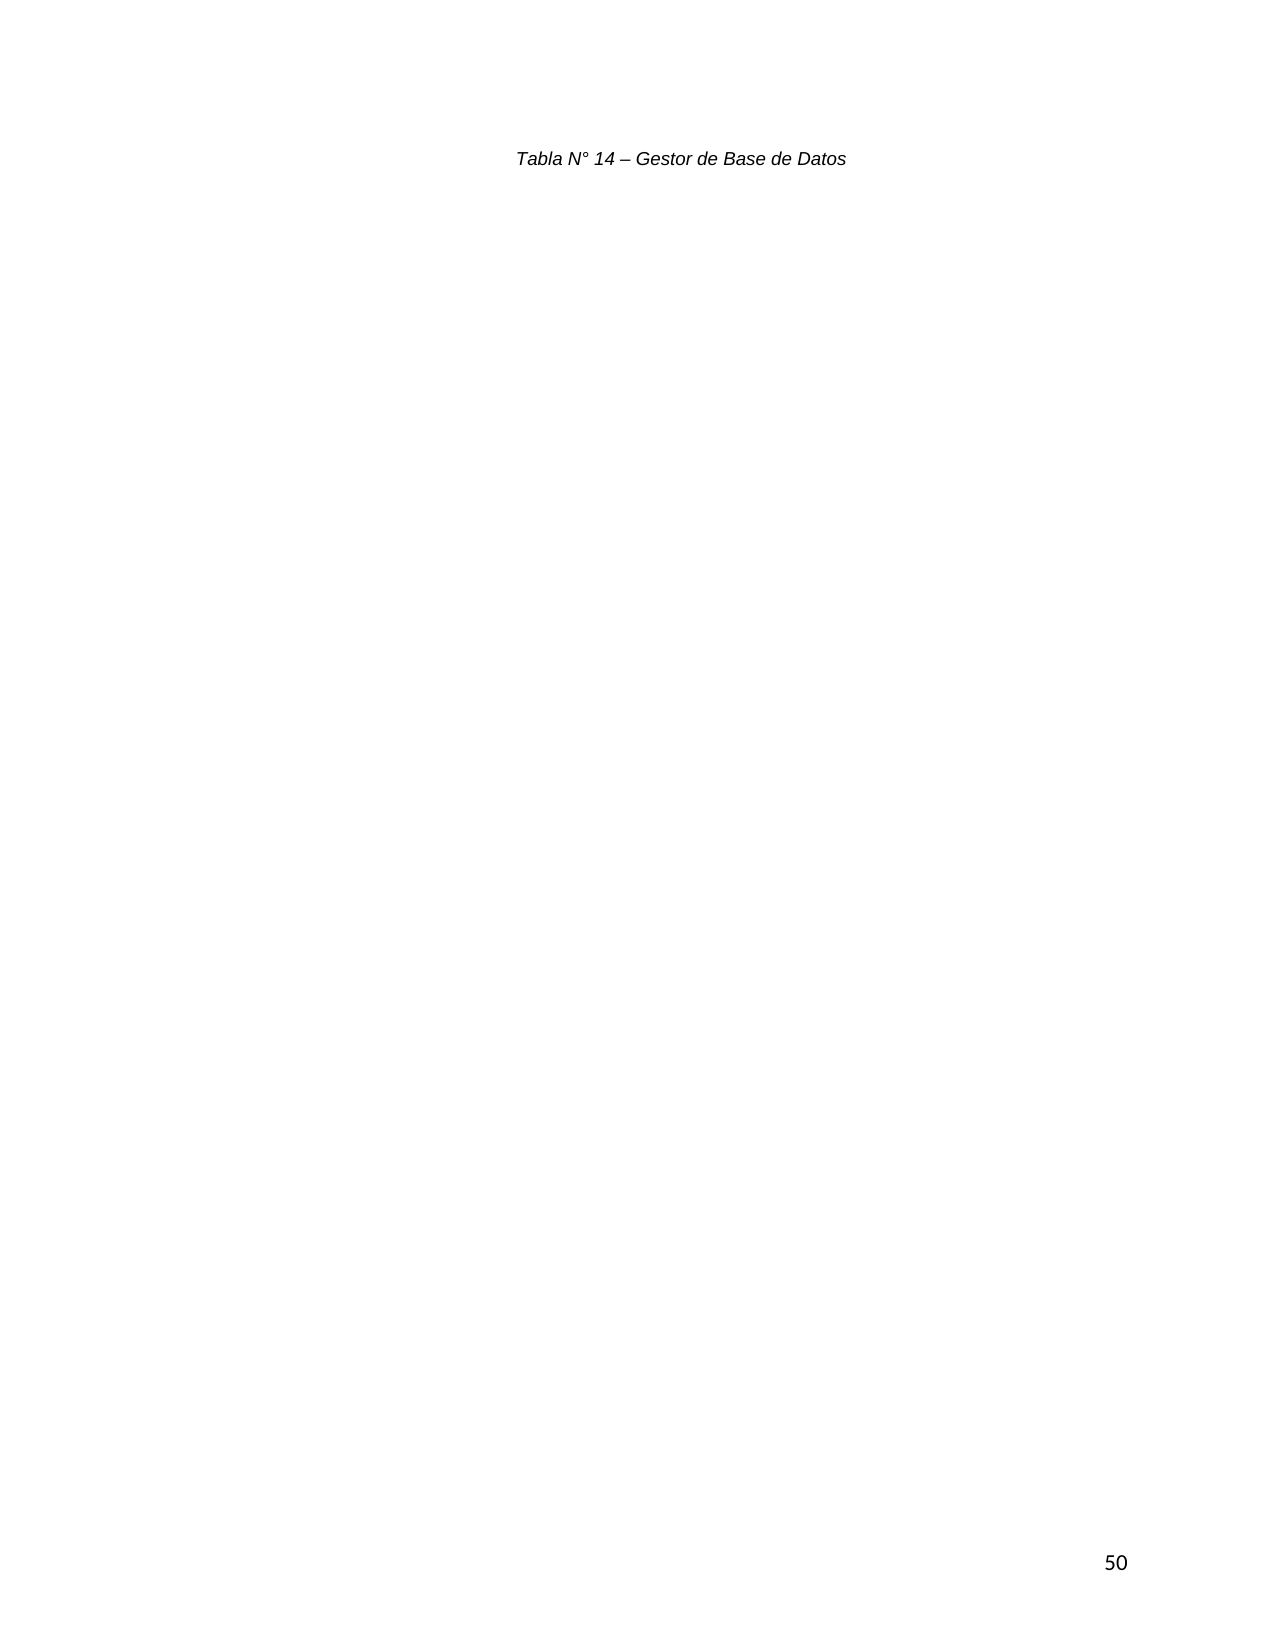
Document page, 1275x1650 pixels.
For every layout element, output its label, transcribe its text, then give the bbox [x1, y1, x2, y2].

text Tabla N° 14 – Gestor de Base de Datos [236, 148, 1127, 169]
